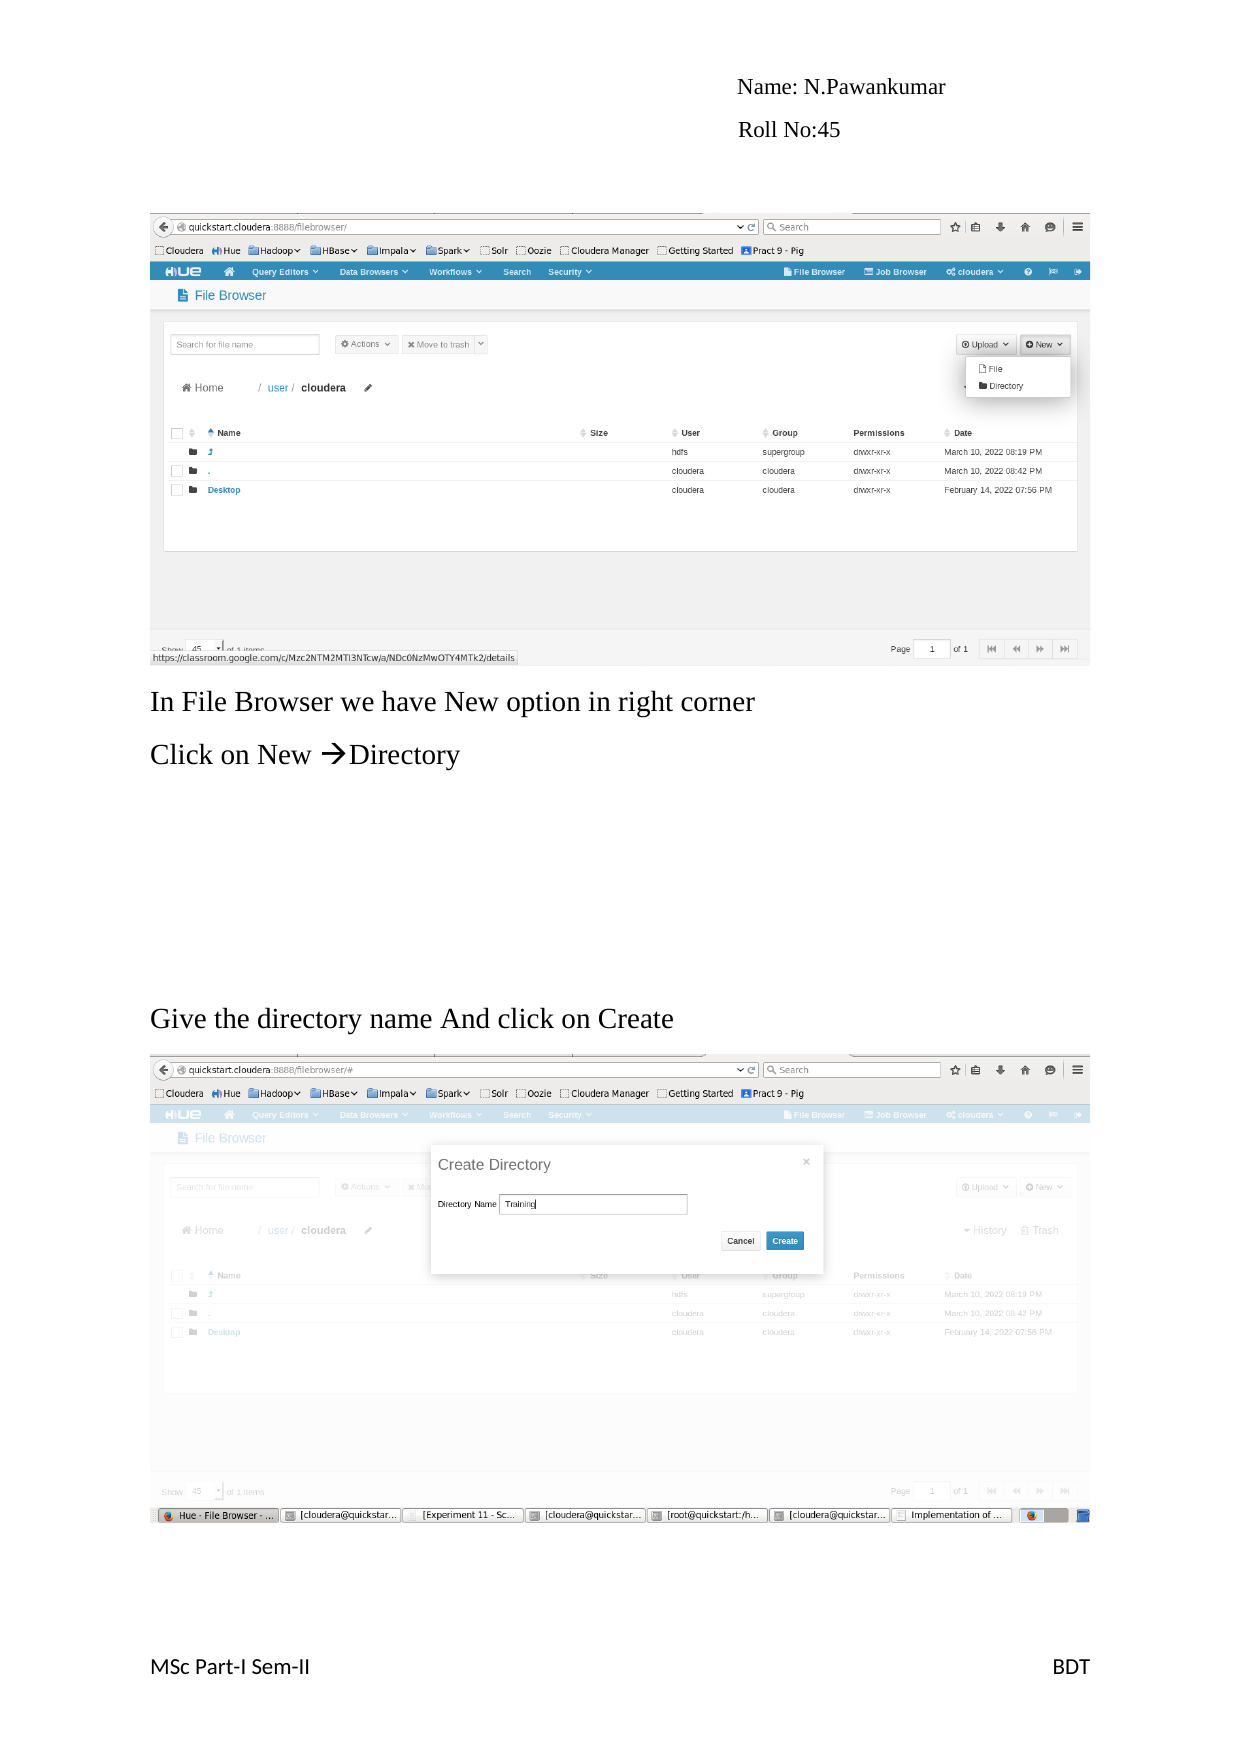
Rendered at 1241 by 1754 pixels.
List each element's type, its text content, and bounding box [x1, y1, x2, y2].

picture [150, 213, 1091, 666]
text Give the directory name And click on Create [150, 1001, 1090, 1035]
text In File Browser we have New option in right corner [150, 684, 1090, 718]
text Click on New Directory [150, 737, 1090, 771]
picture [150, 1054, 1091, 1523]
